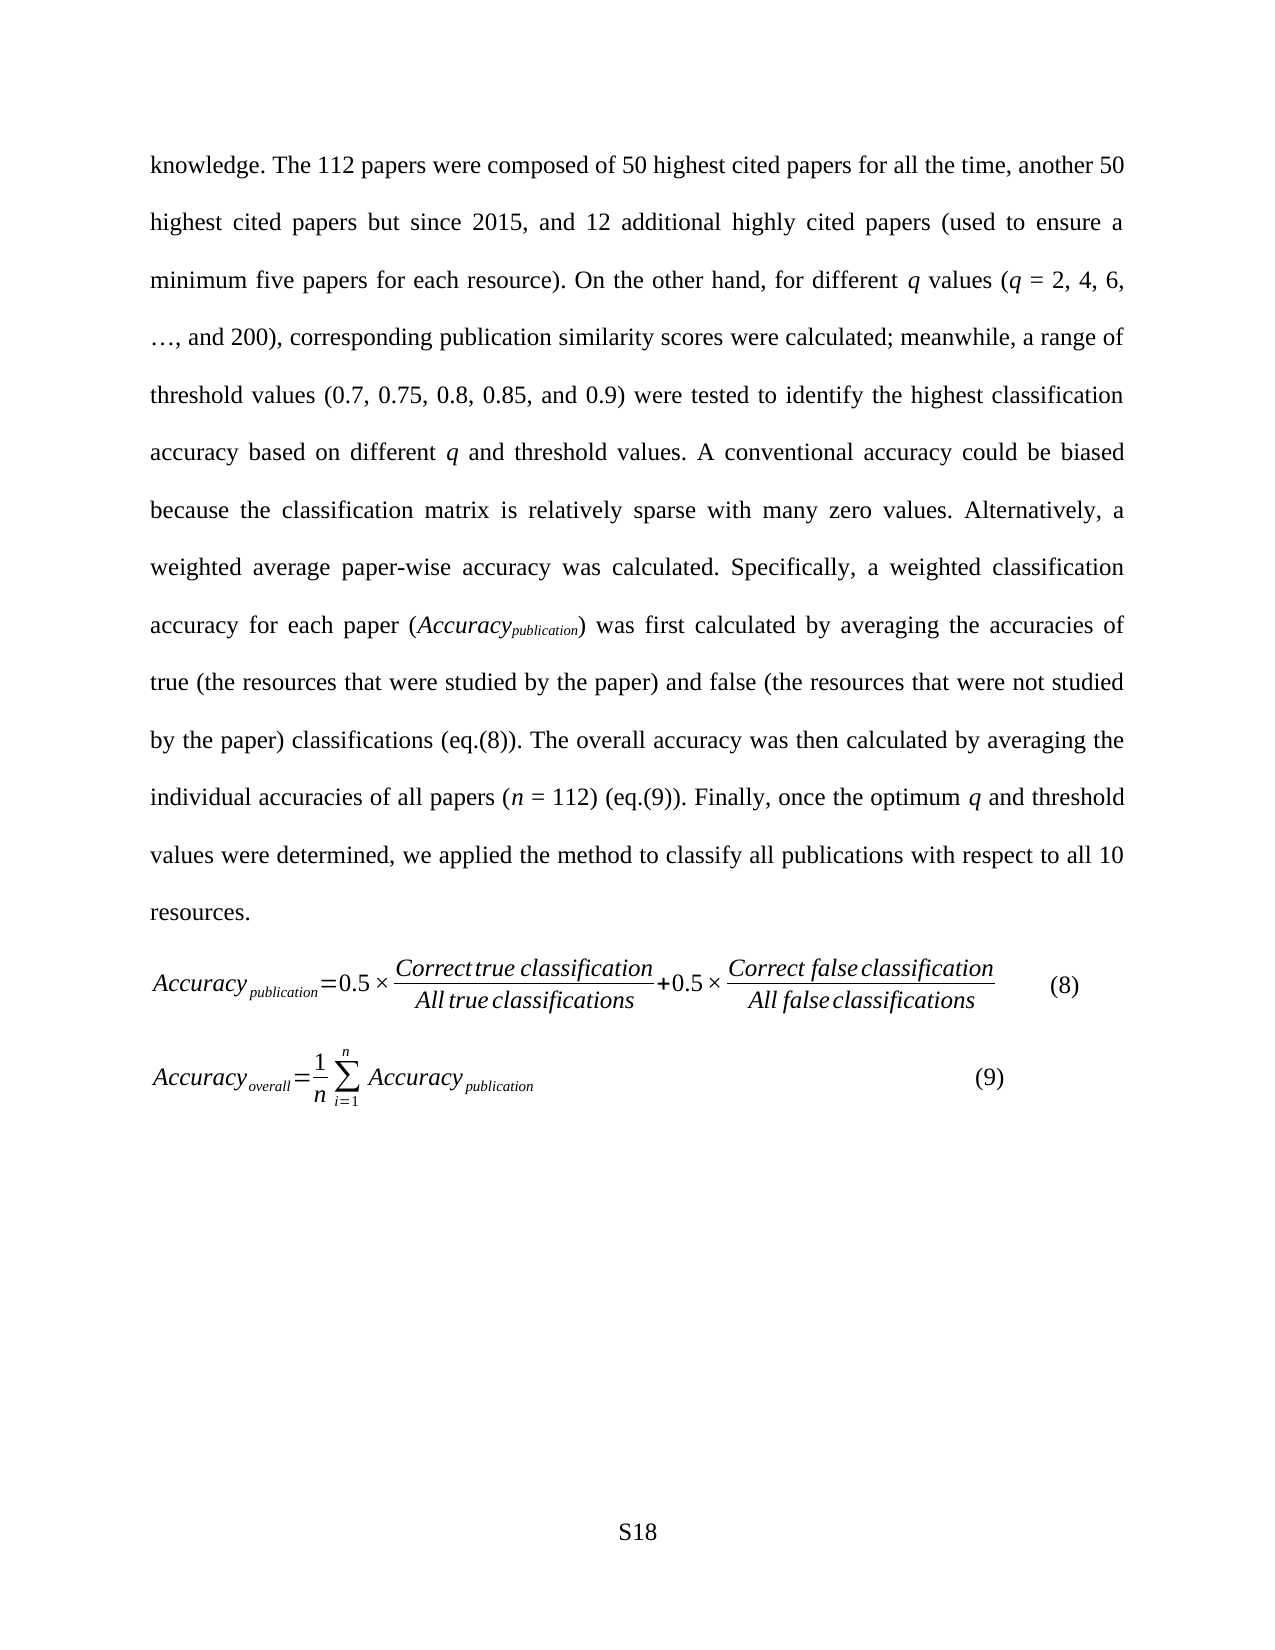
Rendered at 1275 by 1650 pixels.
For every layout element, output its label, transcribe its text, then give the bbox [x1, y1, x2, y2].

text (9) [150, 1043, 1125, 1110]
text (8) [150, 955, 1125, 1014]
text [150, 150, 1125, 926]
